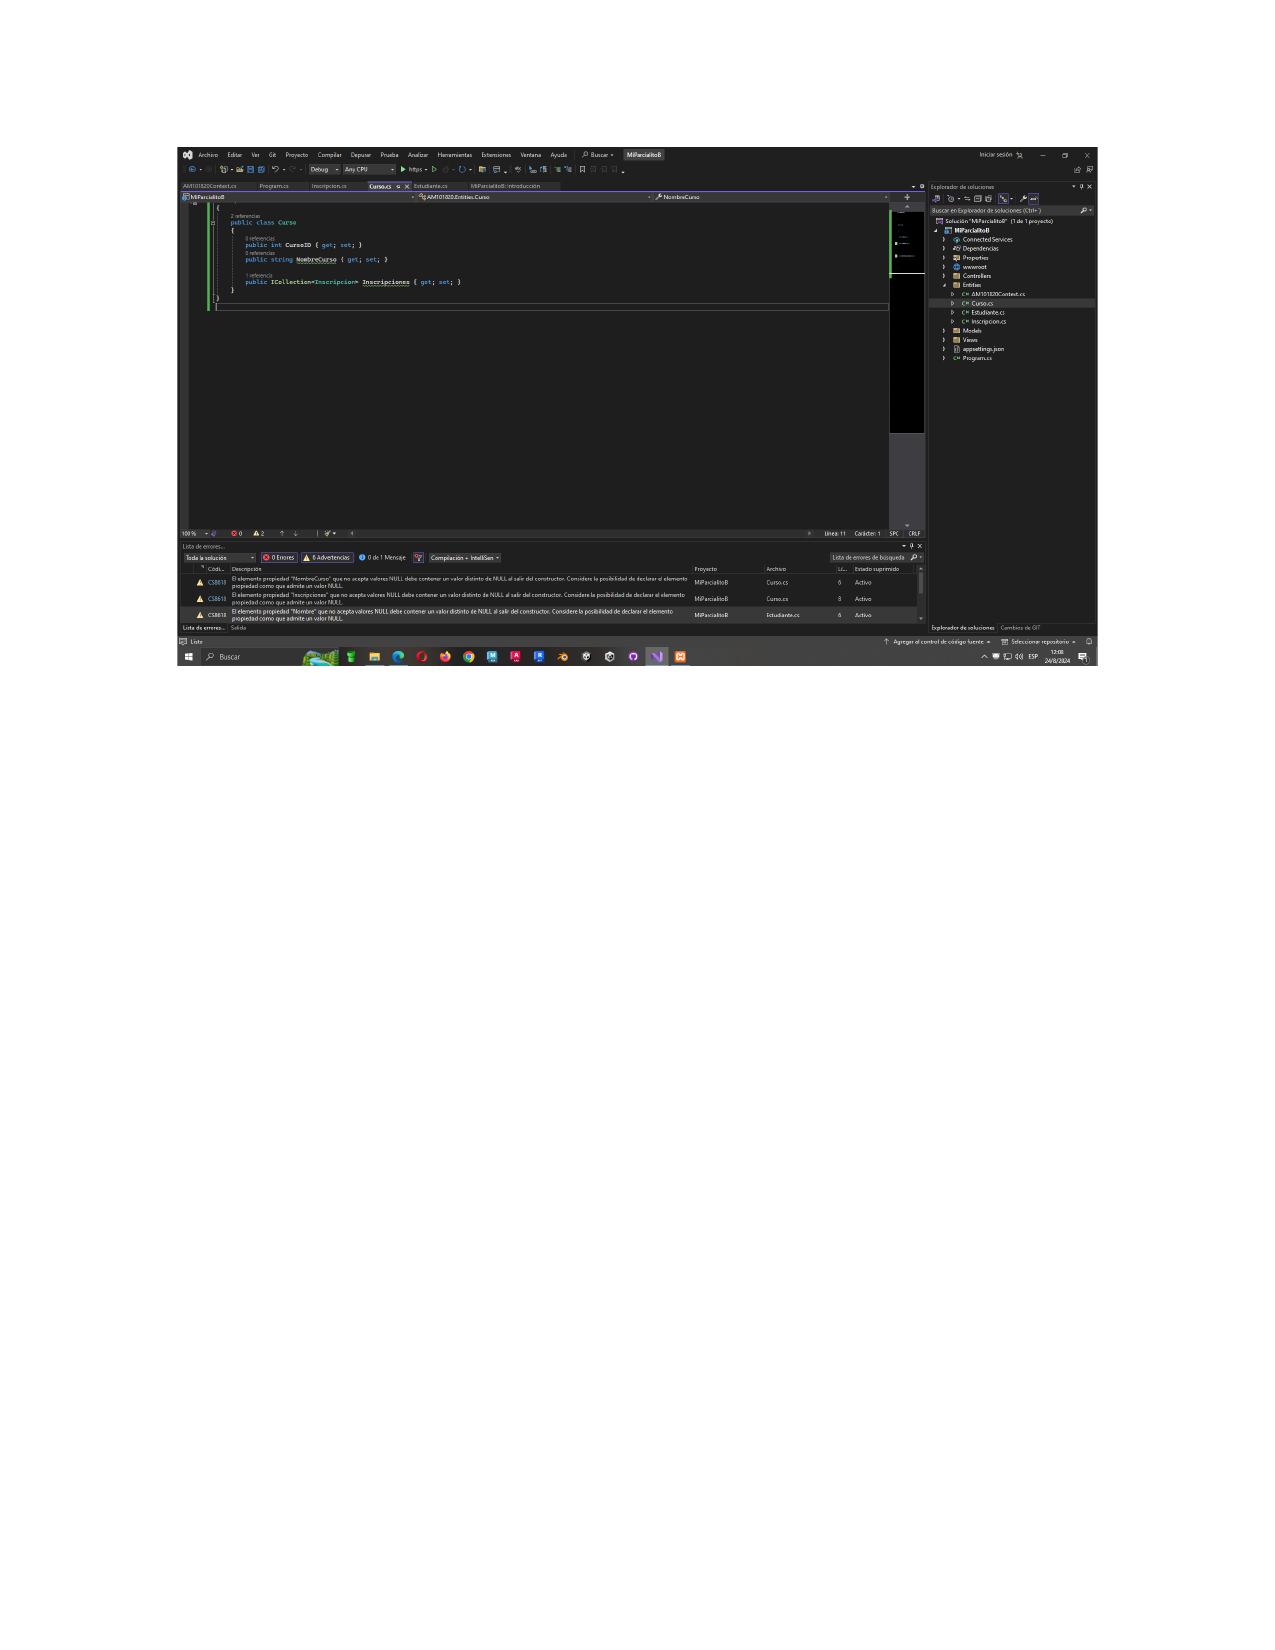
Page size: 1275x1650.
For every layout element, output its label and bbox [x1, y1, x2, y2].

picture [177, 147, 1098, 666]
